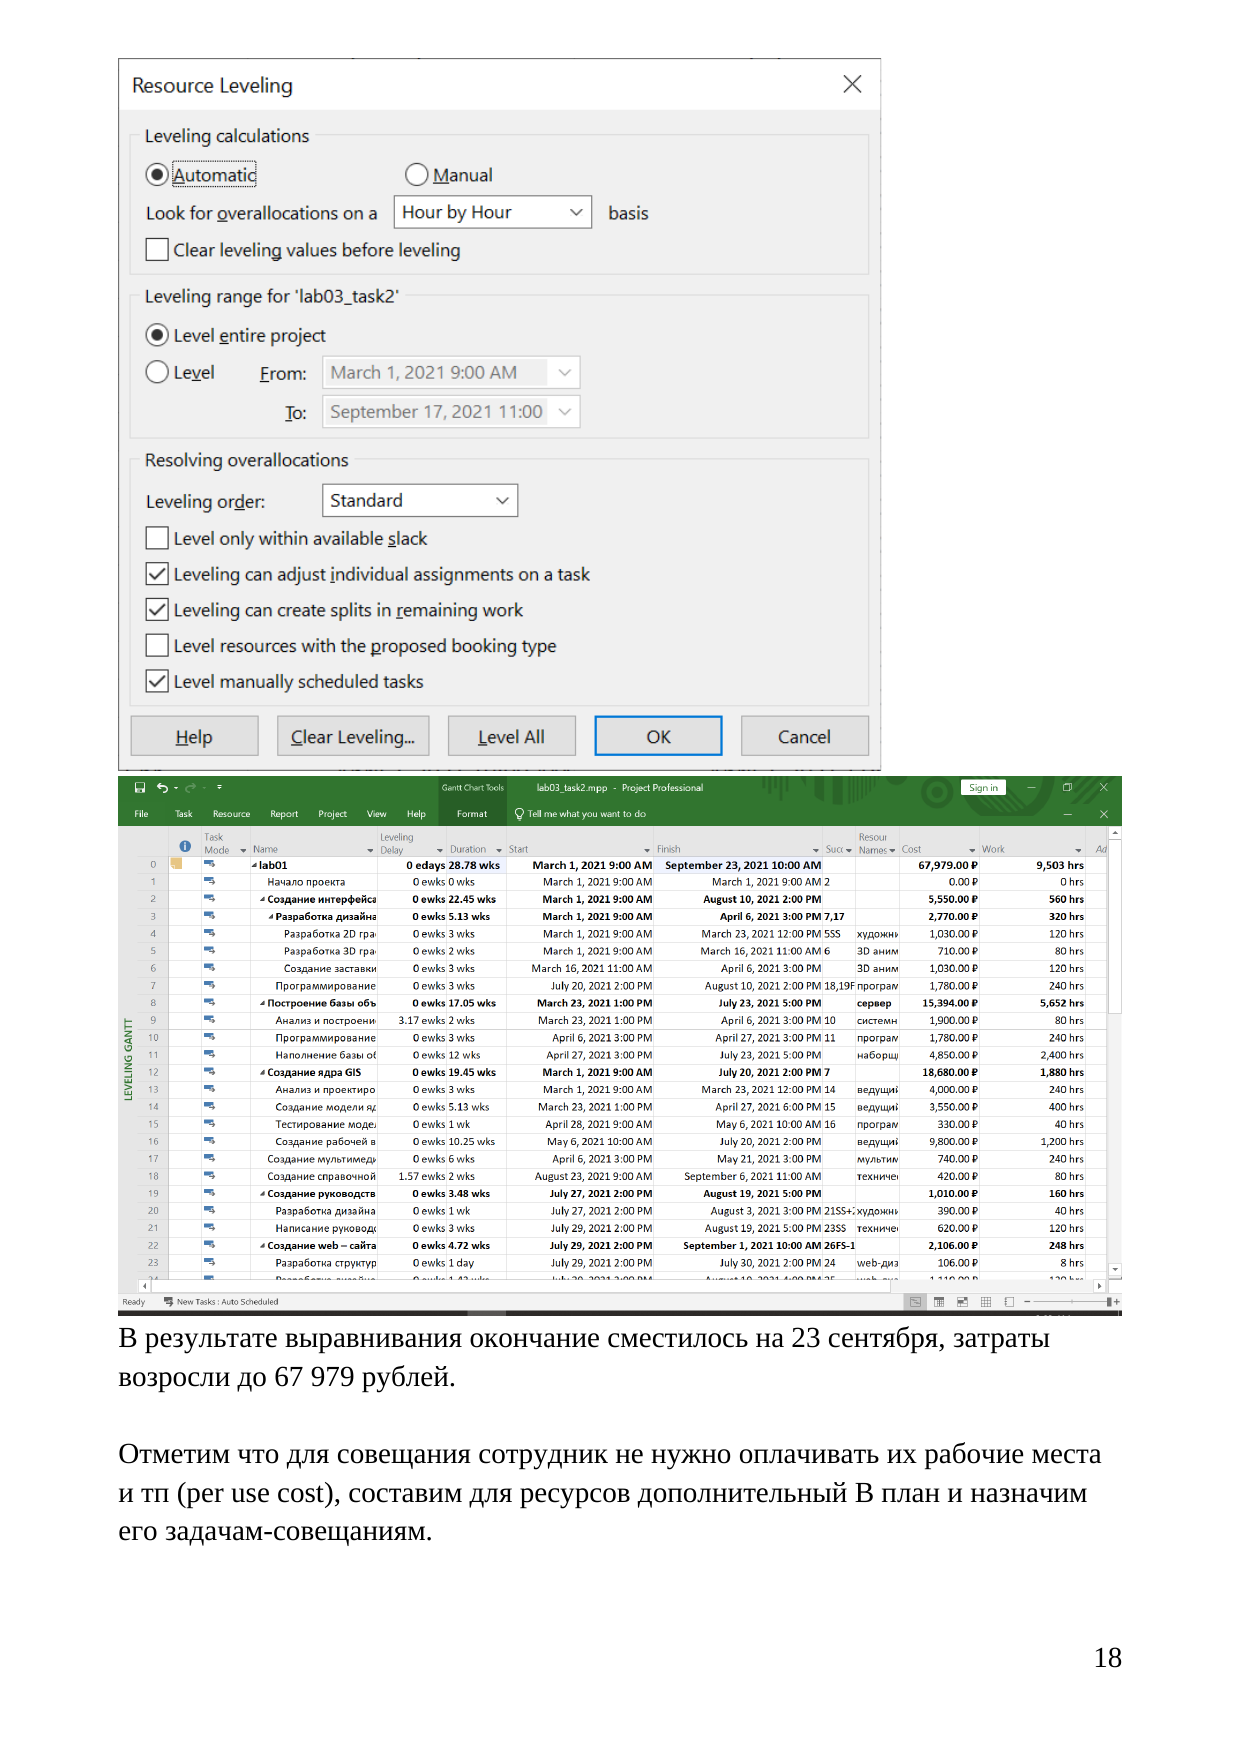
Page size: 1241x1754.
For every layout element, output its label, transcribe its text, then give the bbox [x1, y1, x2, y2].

text В результате выравнивания окончание сместилось на 23 сентября, затраты возросли до 67 979 рублей. [118, 1321, 1122, 1393]
picture [118, 776, 1122, 1316]
text Отметим что для совещания сотрудник не нужно оплачивать их рабочие места и тп (per use cost), составим для ресурсов дополнительный B план и назначим его задачам-совещаниям. [118, 1436, 1122, 1547]
picture [118, 58, 882, 771]
